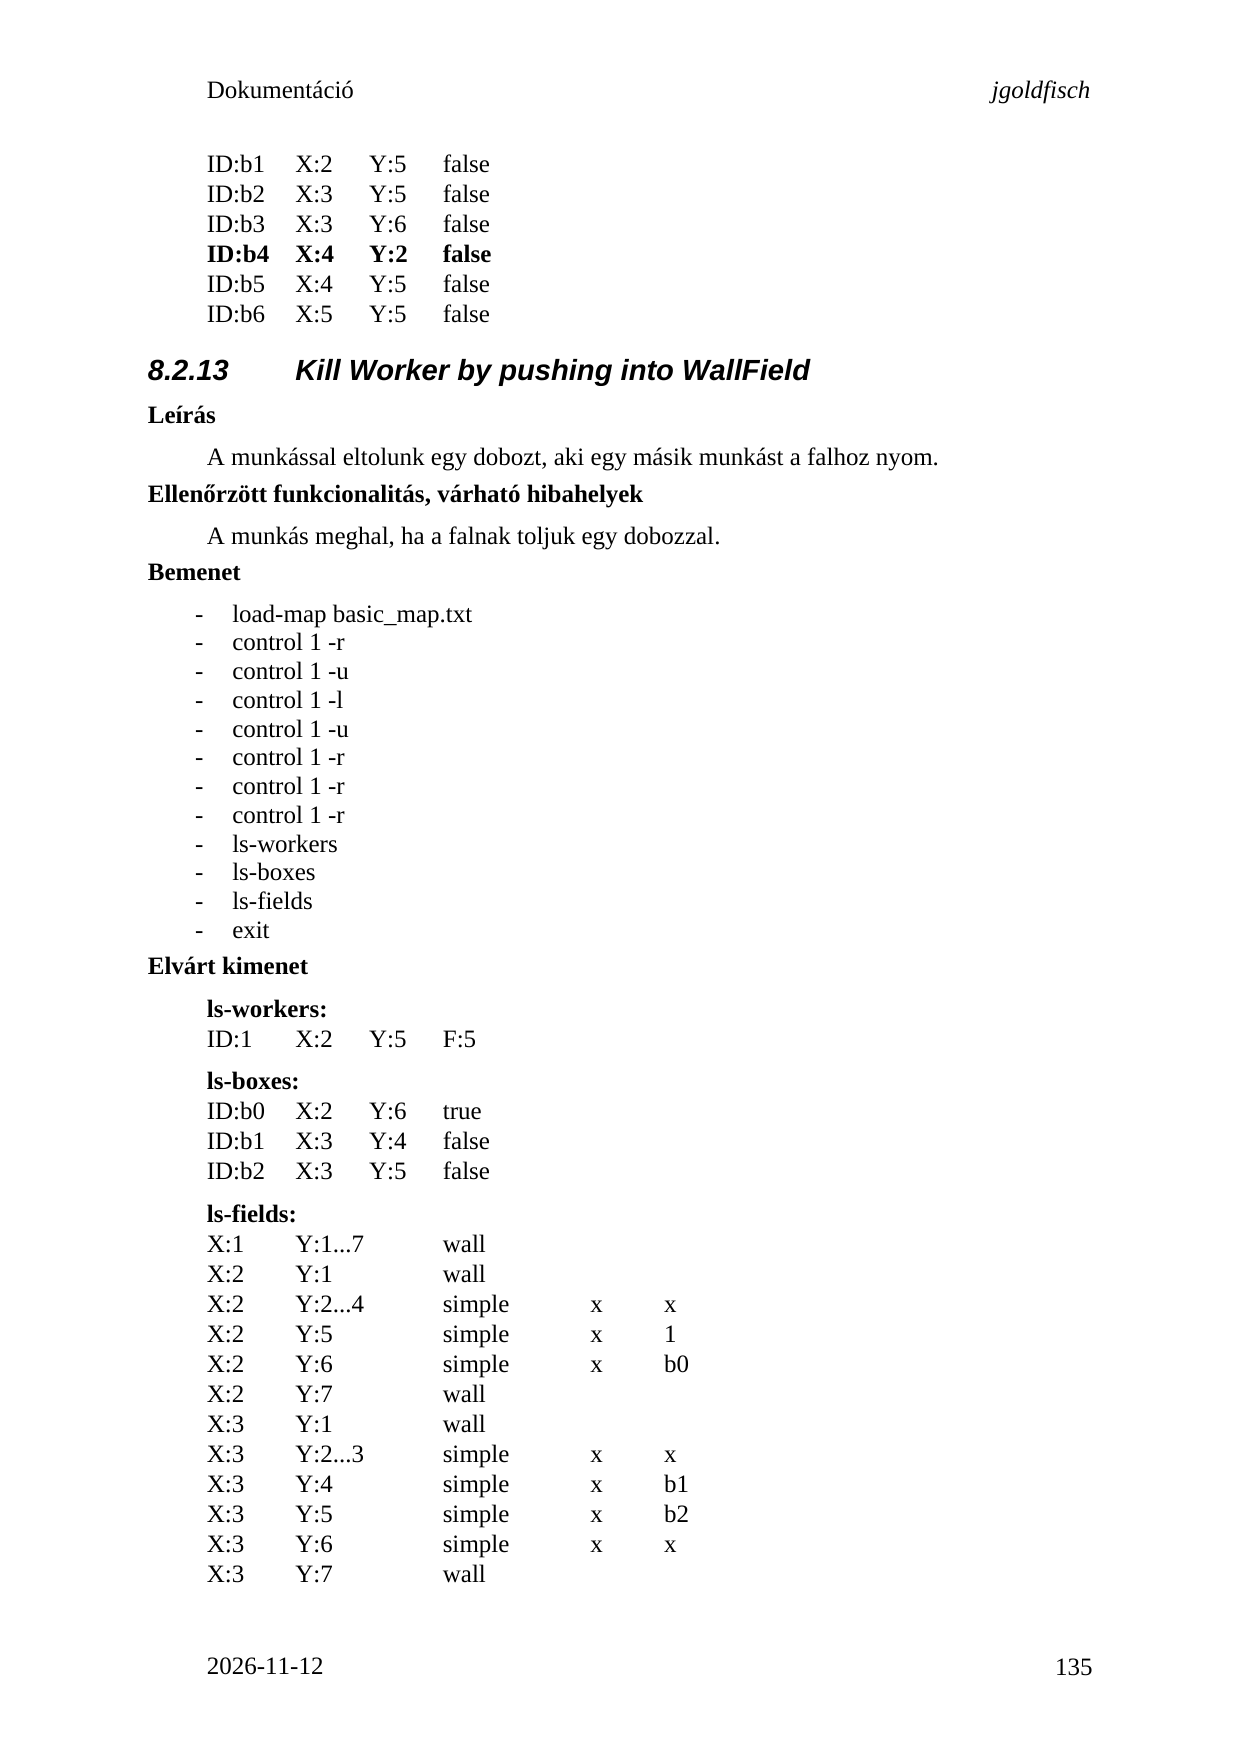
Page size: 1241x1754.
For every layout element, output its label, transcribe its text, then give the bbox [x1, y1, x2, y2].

text X:2 Y:6 simple x b0 [148, 1347, 1093, 1377]
text Leírás [148, 399, 1093, 429]
text control 1 -r [195, 771, 1093, 800]
text ls-workers [195, 829, 1093, 857]
text ID:b5 X:4 Y:5 false [148, 268, 1093, 298]
text X:2 Y:7 wall [148, 1377, 1093, 1407]
text A munkással eltolunk egy dobozt, aki egy másik munkást a falhoz nyom. [148, 441, 1093, 471]
text load-map basic_map.txt [195, 599, 1093, 627]
text ID:b2 X:3 Y:5 false [148, 178, 1093, 208]
text ID:1 X:2 Y:5 F:5 [148, 1022, 1093, 1052]
text control 1 -r [195, 800, 1093, 829]
text X:3 Y:2...3 simple x x [148, 1437, 1093, 1467]
text Bemenet [148, 556, 1093, 586]
text exit [195, 915, 1093, 944]
text X:2 Y:5 simple x 1 [148, 1317, 1093, 1347]
text X:2 Y:1 wall [148, 1257, 1093, 1287]
subtitle Kill Worker by pushing into WallField [148, 353, 1093, 386]
text ls-boxes: [148, 1065, 1093, 1095]
text control 1 -u [195, 714, 1093, 742]
text Ellenőrzött funkcionalitás, várható hibahelyek [148, 477, 1093, 507]
text control 1 -r [195, 742, 1093, 771]
text ls-fields: [148, 1197, 1093, 1227]
text ls-boxes [195, 857, 1093, 886]
text ID:b6 X:5 Y:5 false [148, 298, 1093, 328]
text X:3 Y:4 simple x b1 [148, 1467, 1093, 1497]
text X:3 Y:6 simple x x [148, 1527, 1093, 1557]
text control 1 -r [195, 627, 1093, 656]
text X:3 Y:7 wall [148, 1557, 1093, 1587]
text X:3 Y:1 wall [148, 1407, 1093, 1437]
text control 1 -u [195, 656, 1093, 685]
text X:1 Y:1...7 wall [148, 1227, 1093, 1257]
text ls-fields [195, 886, 1093, 915]
text ID:b3 X:3 Y:6 false [148, 208, 1093, 238]
text ID:b0 X:2 Y:6 true [148, 1095, 1093, 1125]
text ID:b4 X:4 Y:2 false [148, 238, 1093, 268]
text X:2 Y:2...4 simple x x [148, 1287, 1093, 1317]
text ID:b1 X:2 Y:5 false [148, 148, 1093, 178]
text ls-workers: [148, 992, 1093, 1022]
text ID:b2 X:3 Y:5 false [148, 1155, 1093, 1185]
text Elvárt kimenet [148, 950, 1093, 980]
text control 1 -l [195, 685, 1093, 714]
text ID:b1 X:3 Y:4 false [148, 1125, 1093, 1155]
text A munkás meghal, ha a falnak toljuk egy dobozzal. [148, 520, 1093, 550]
text X:3 Y:5 simple x b2 [148, 1497, 1093, 1527]
